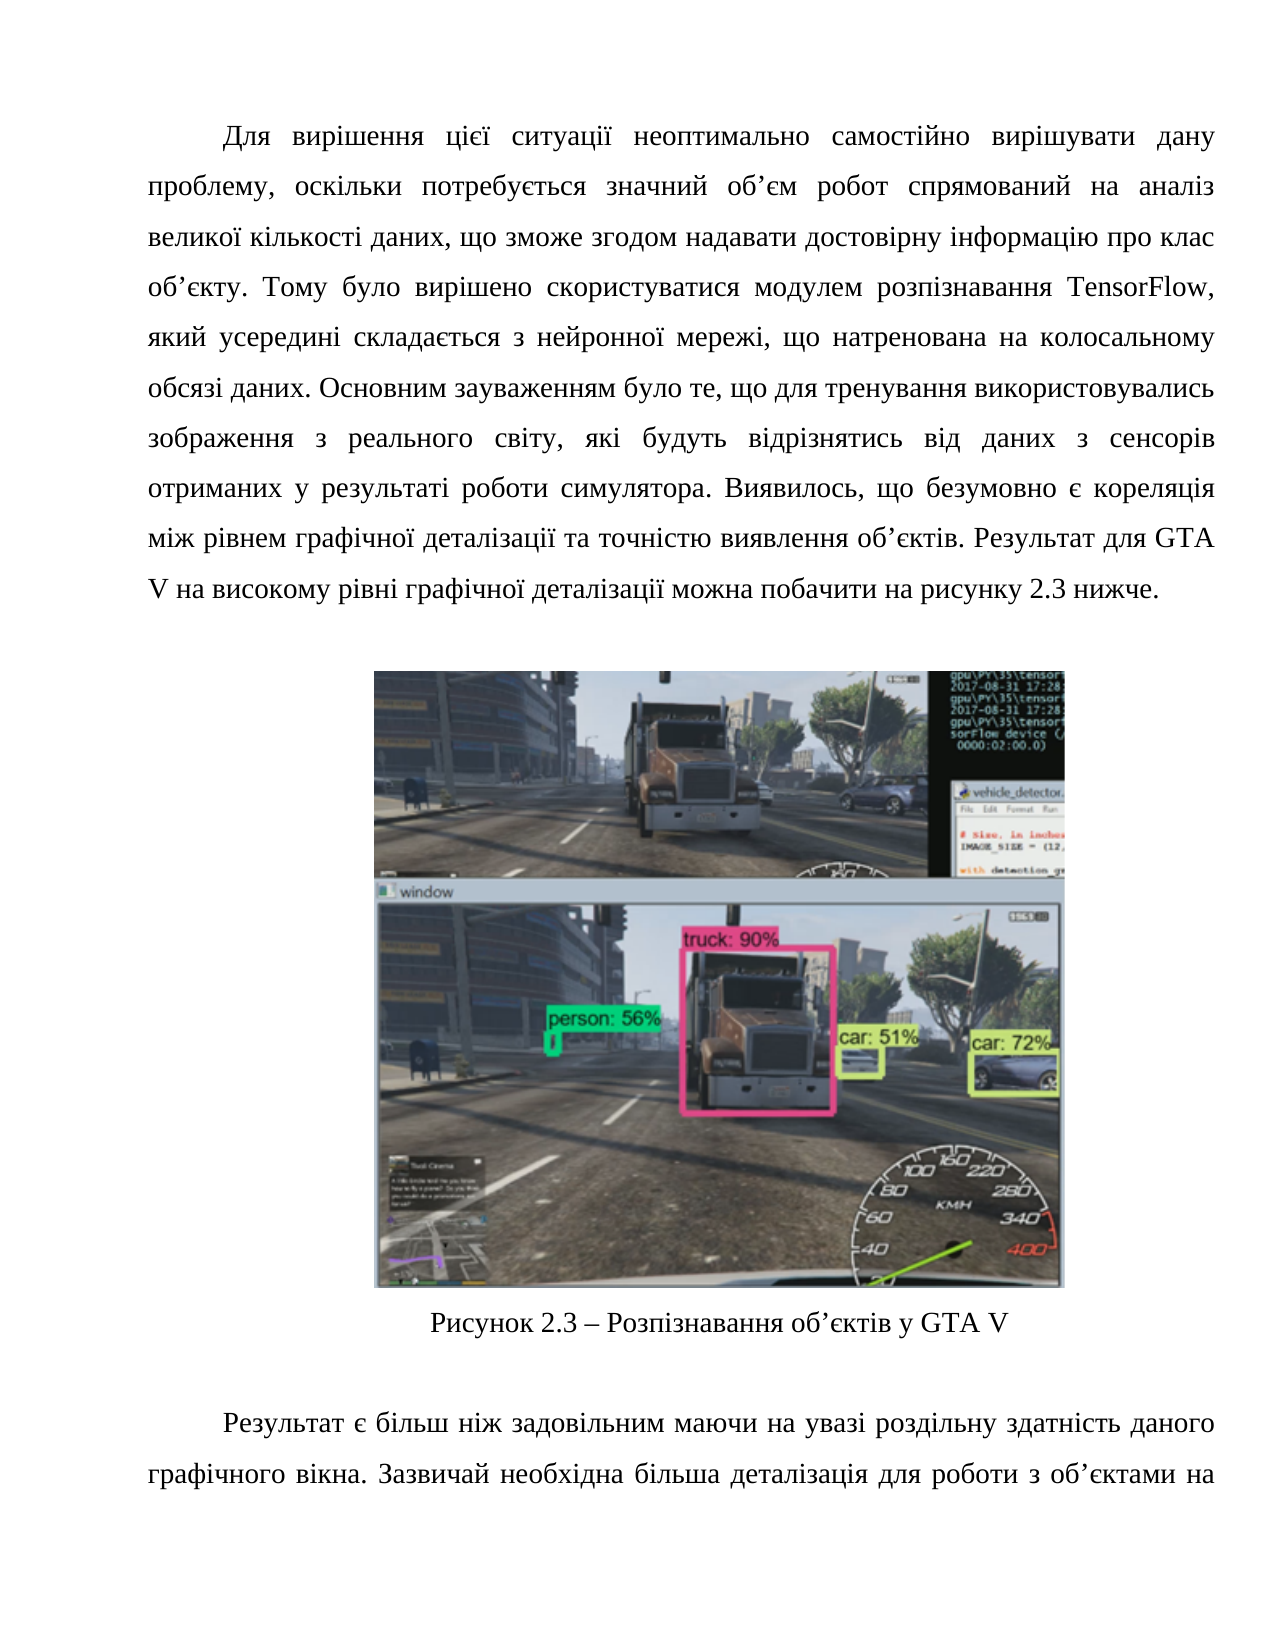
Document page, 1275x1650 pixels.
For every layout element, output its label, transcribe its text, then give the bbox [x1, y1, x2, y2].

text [148, 1405, 1216, 1489]
text Рисунок 2.3 – Розпізнавання об’єктів у GTA V [148, 1305, 1216, 1338]
picture [374, 671, 1065, 1288]
text Для вирішення цієї ситуації неоптимально самостійно вирішувати дану проблему, оскільки потребується значний об’єм робот спрямований на аналіз великої кількості даних, що зможе згодом надавати достовірну інформацію про клас об’єкту. Тому було вирішено скористуватися модулем розпізнавання TensorFlow, який усередині складається з нейронної мережі, що натренована на колосальному обсязі даних. Основним зауваженням було те, що для тренування використовувались зображення з реального світу, які будуть відрізнятись від даних з сенсорів отриманих у результаті роботи симулятора. Виявилось, що безумовно є кореляція між рівнем графічної деталізації та точністю виявлення об’єктів. Результат для GTA V на високому рівні графічної деталізації можна побачити на рисунку 2.3 нижче. [148, 118, 1216, 604]
